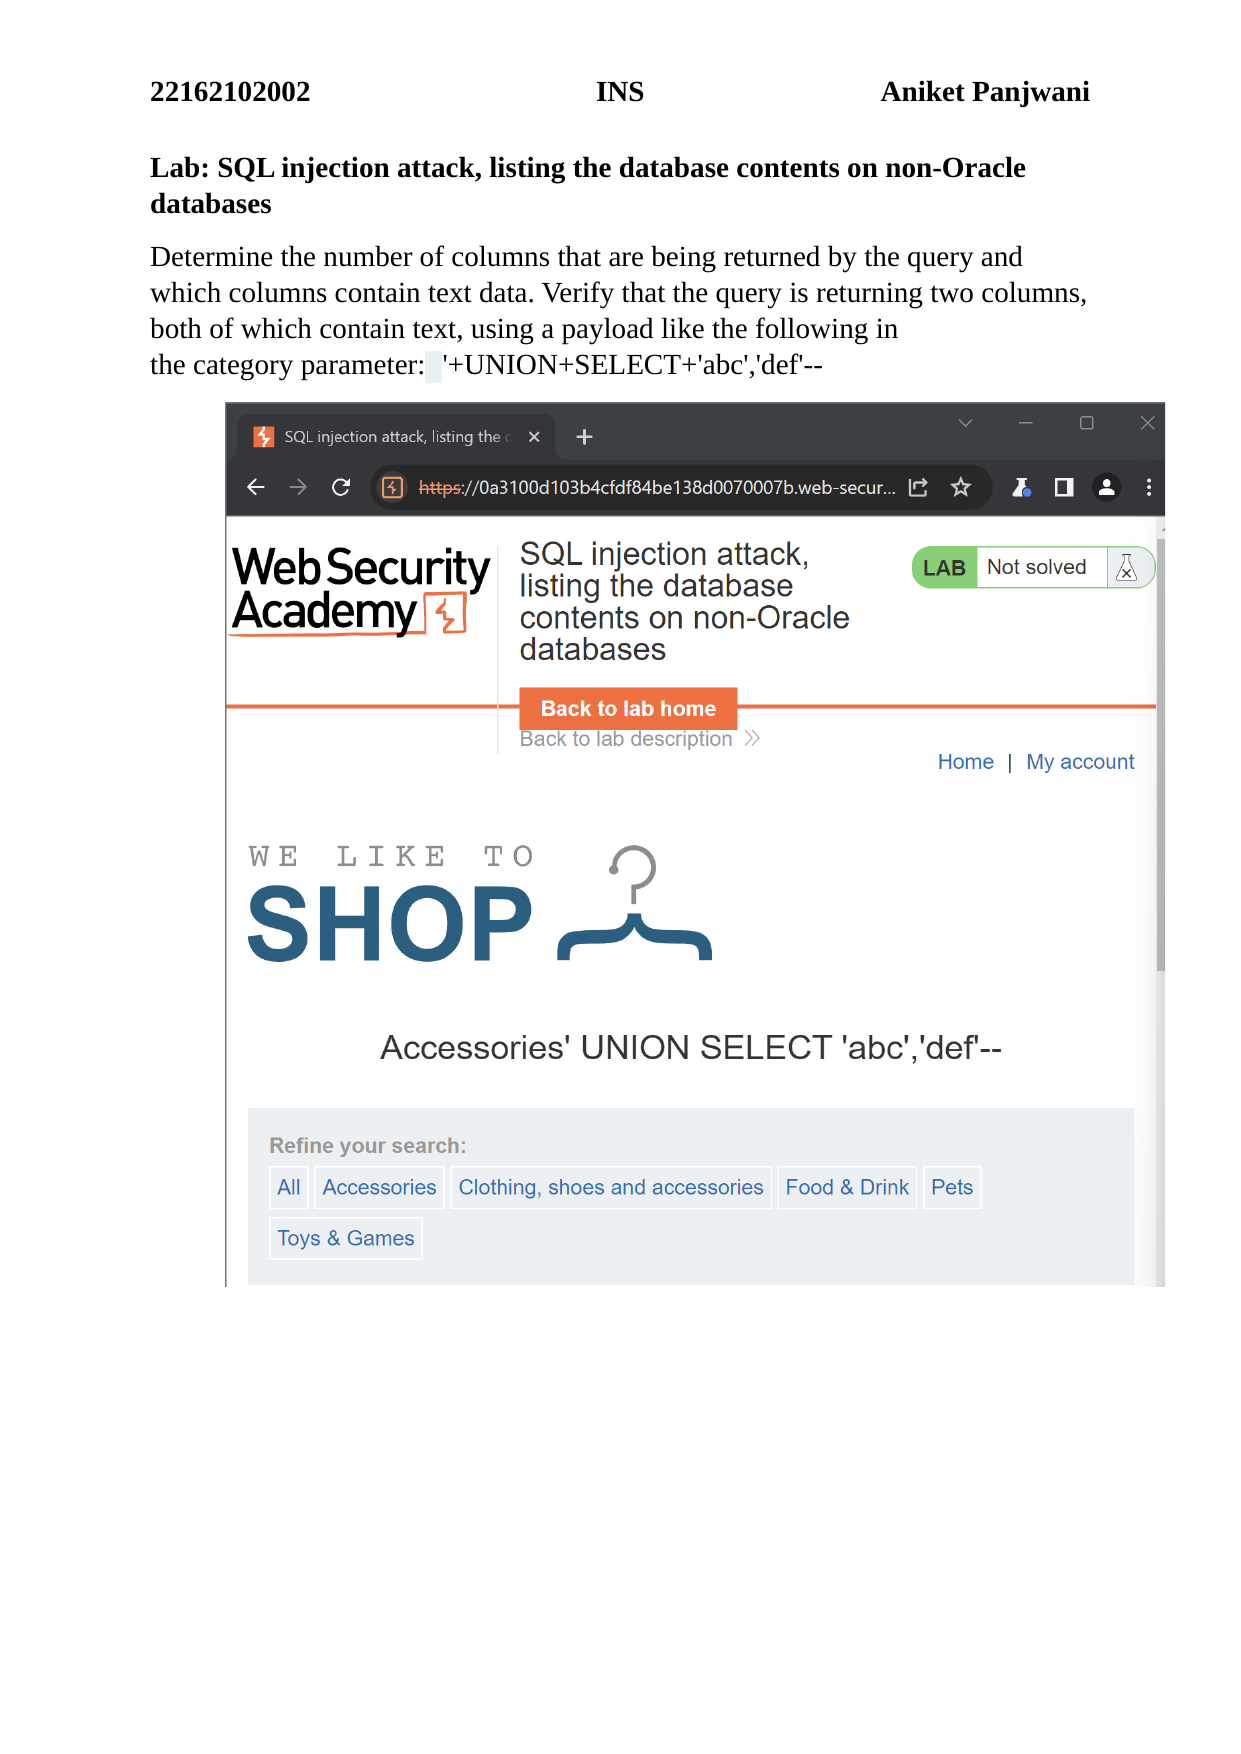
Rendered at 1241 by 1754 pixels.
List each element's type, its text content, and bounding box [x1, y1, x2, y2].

picture [225, 402, 1166, 1287]
text Lab: SQL injection attack, listing the database contents on non-Oracle databases [150, 150, 1090, 220]
text Determine the number of columns that are being returned by the query and which columns contain text data. Verify that the query is returning two columns, both of which contain text, using a payload like the following in the category parameter: '+UNION+SELECT+'abc','def'-- [150, 239, 1090, 383]
